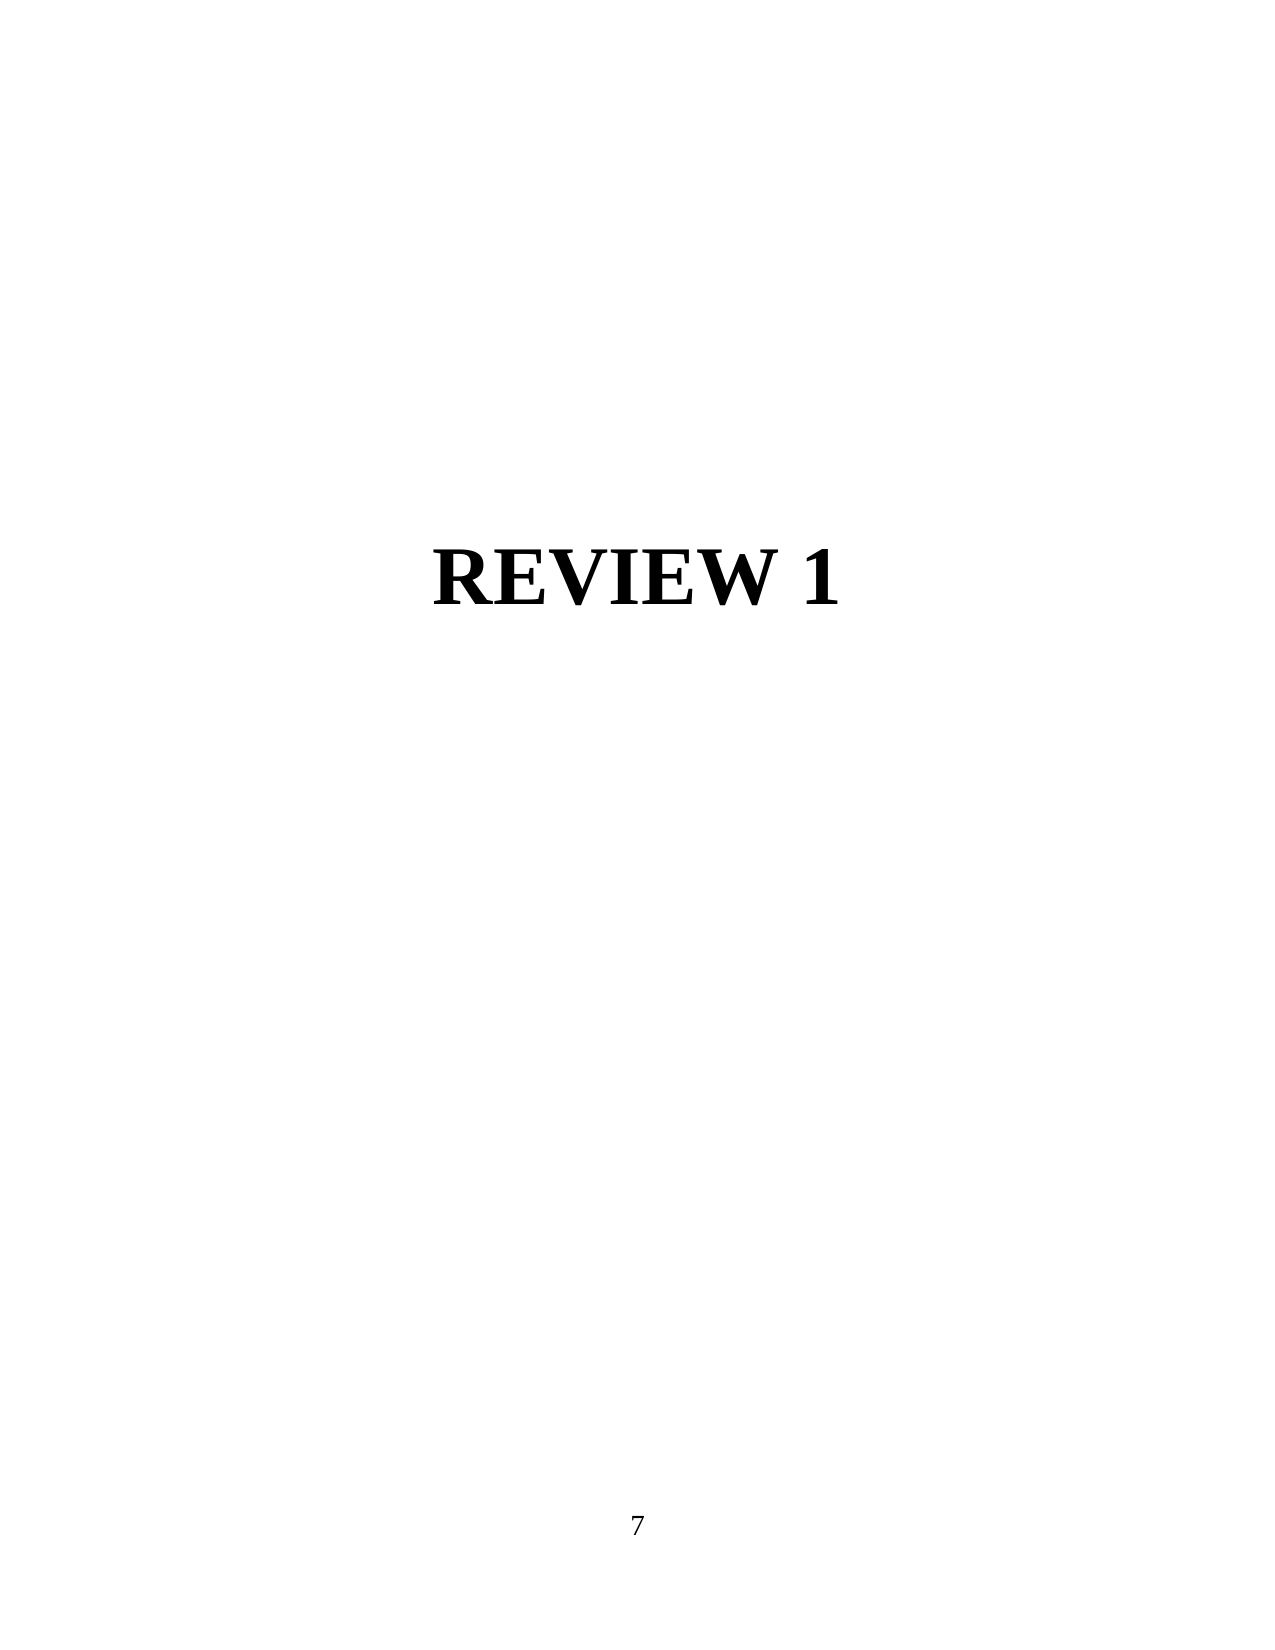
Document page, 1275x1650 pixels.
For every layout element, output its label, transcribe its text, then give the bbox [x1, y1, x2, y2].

subtitle REVIEW 1 [150, 527, 1125, 622]
